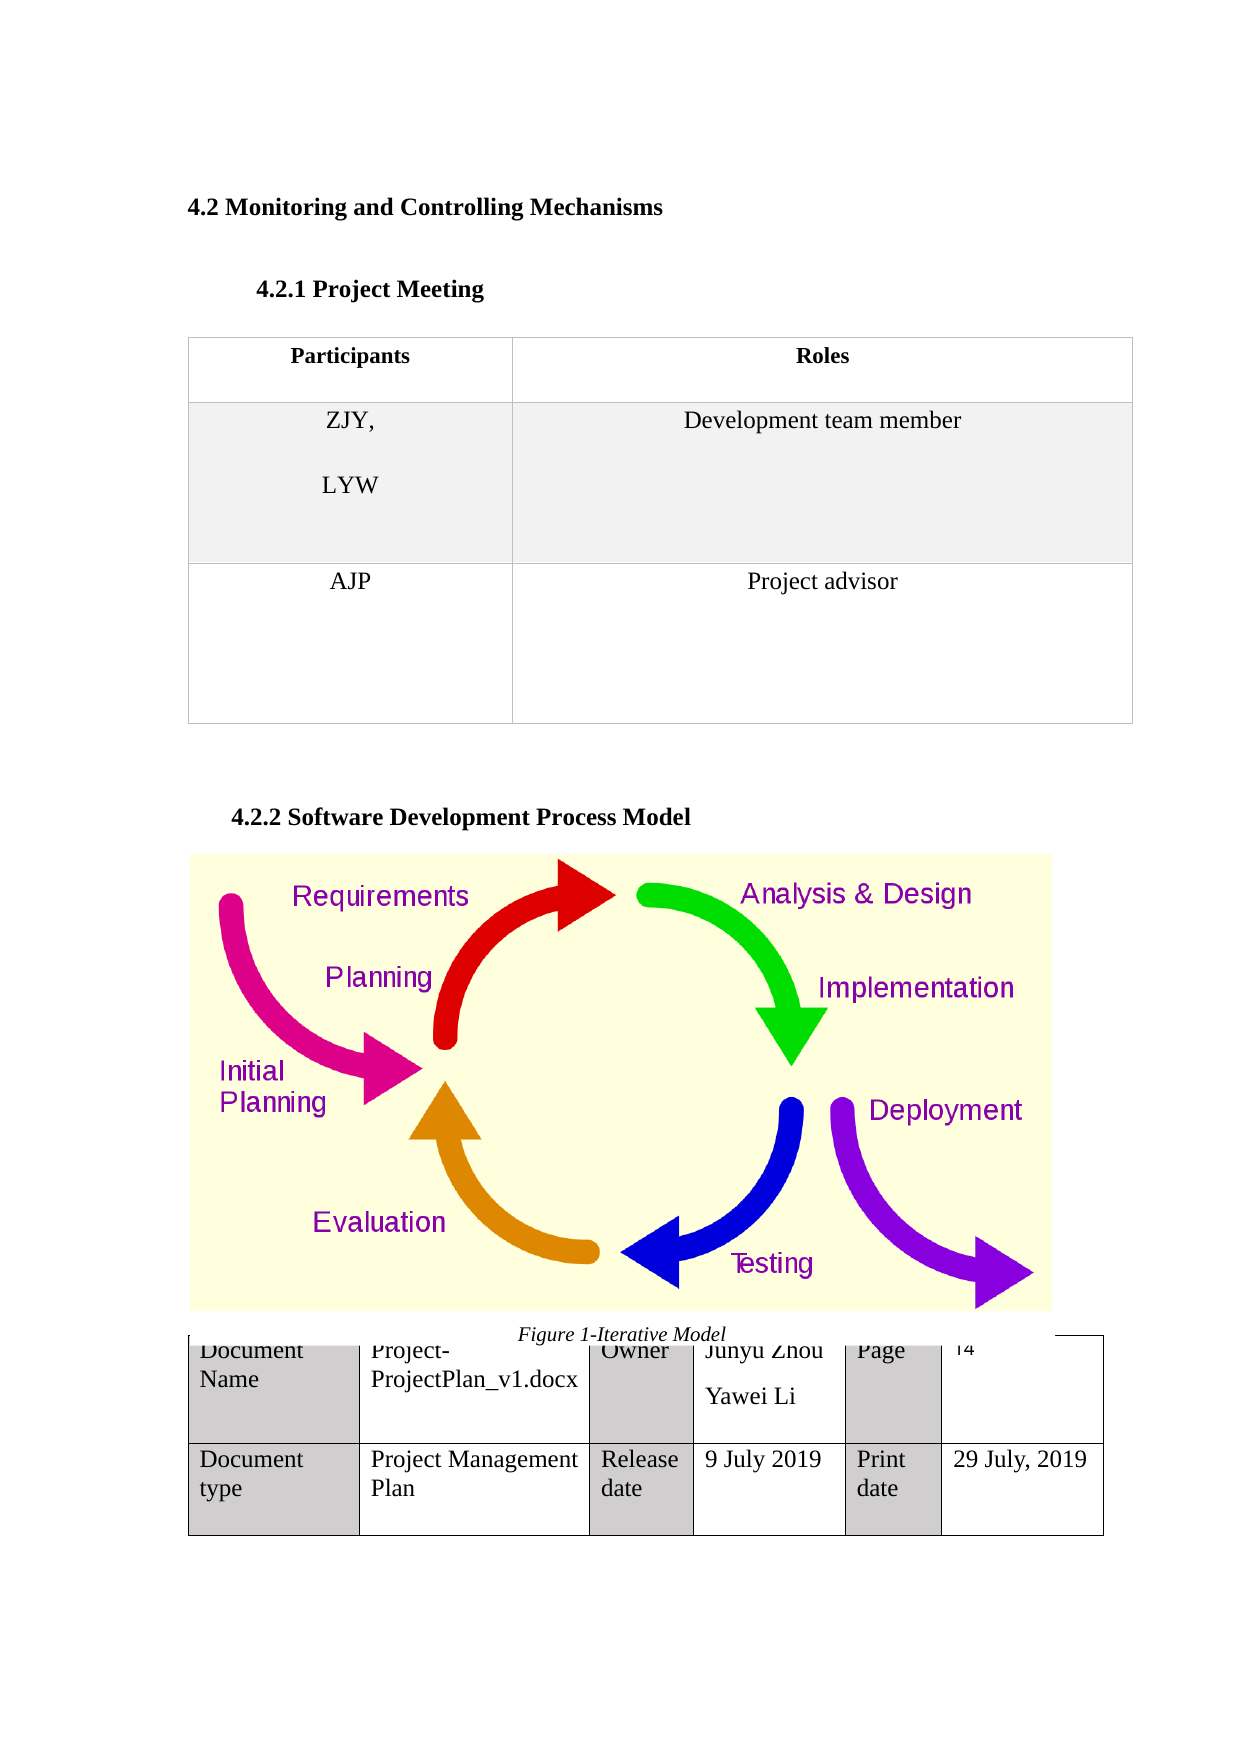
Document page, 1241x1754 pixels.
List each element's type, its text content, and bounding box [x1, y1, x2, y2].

text 4.2.1 Project Meeting [212, 272, 1028, 306]
subtitle 4.2 Monitoring and Controlling Mechanisms [187, 190, 1053, 224]
table_cell AJP [189, 564, 512, 723]
subtitle 4.2.2 Software Development Process Model [187, 800, 1053, 834]
picture [190, 854, 1052, 1311]
table_cell Project advisor [513, 564, 1132, 723]
table_header Roles [513, 338, 1132, 402]
table_cell Development team member [513, 403, 1132, 562]
table_cell ZJY, LYW [189, 403, 512, 562]
table_header Participants [189, 338, 512, 402]
